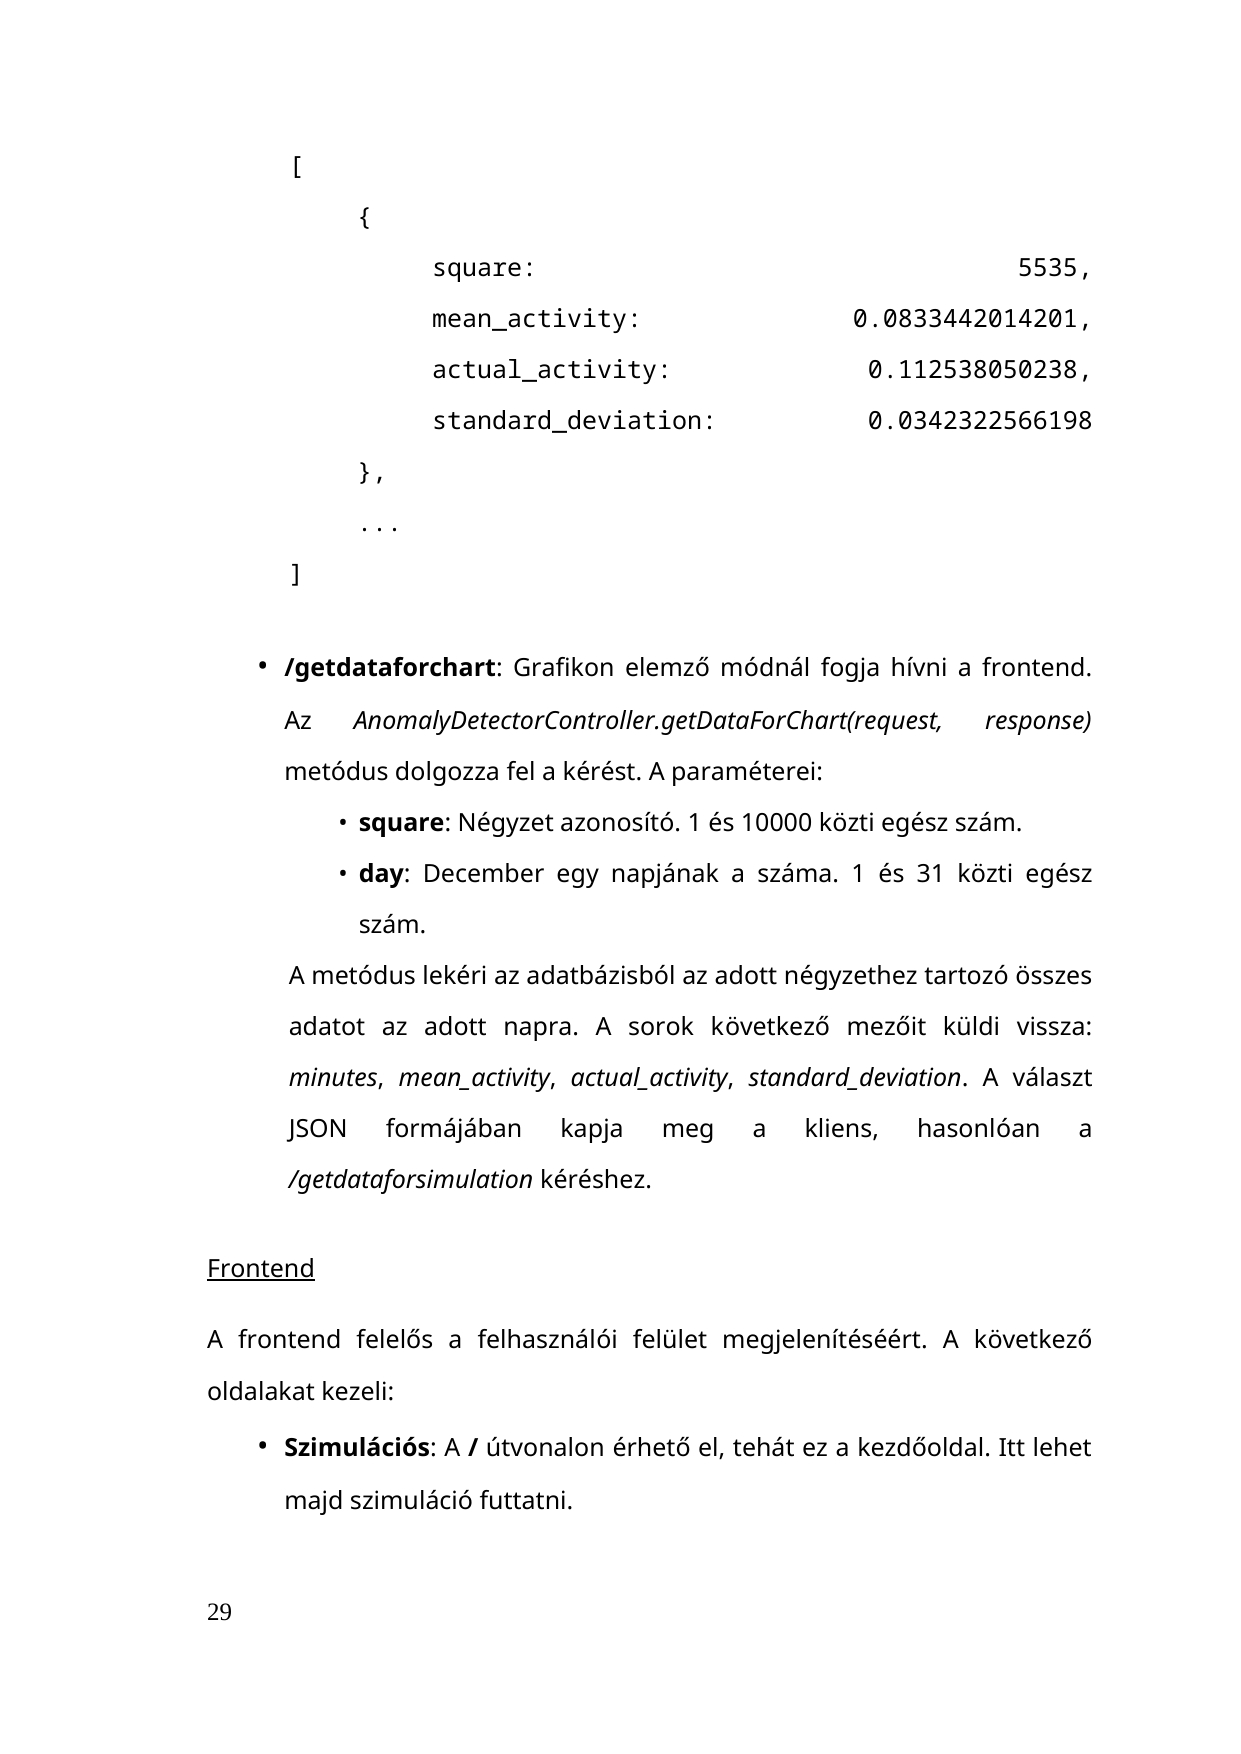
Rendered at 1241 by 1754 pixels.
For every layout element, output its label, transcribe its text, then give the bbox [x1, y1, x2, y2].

subtitle Frontend [207, 1251, 1092, 1285]
list Szimulációs: A / útvonalon érhető el, tehát ez a kezdőoldal. Itt lehet majd szimuláció futtatni. [257, 1424, 1092, 1516]
list square: Négyzet azonosító. 1 és 10000 közti egész szám. [338, 805, 1092, 839]
text [ { square: 5535, mean_activity: 0.0833442014201, actual_activity: 0.112538050238, standard_deviation: 0.0342322566198 }, ... ] [288, 148, 1092, 590]
text A frontend felelős a felhasználói felület megjelenítéséért. A következő oldalakat kezeli: [207, 1322, 1092, 1407]
list day: December egy napjának a száma. 1 és 31 közti egész szám. [338, 856, 1092, 941]
list /getdataforchart: Grafikon elemző módnál fogja hívni a frontend. Az AnomalyDetectorController.getDataForChart(request, response) metódus dolgozza fel a kérést. A paraméterei: [257, 644, 1092, 788]
text A metódus lekéri az adatbázisból az adott négyzethez tartozó összes adatot az adott napra. A sorok következő mezőit küldi vissza: minutes, mean_activity, actual_activity, standard_deviation. A választ JSON formájában kapja meg a kliens, hasonlóan a /getdataforsimulation kéréshez. [288, 958, 1092, 1196]
